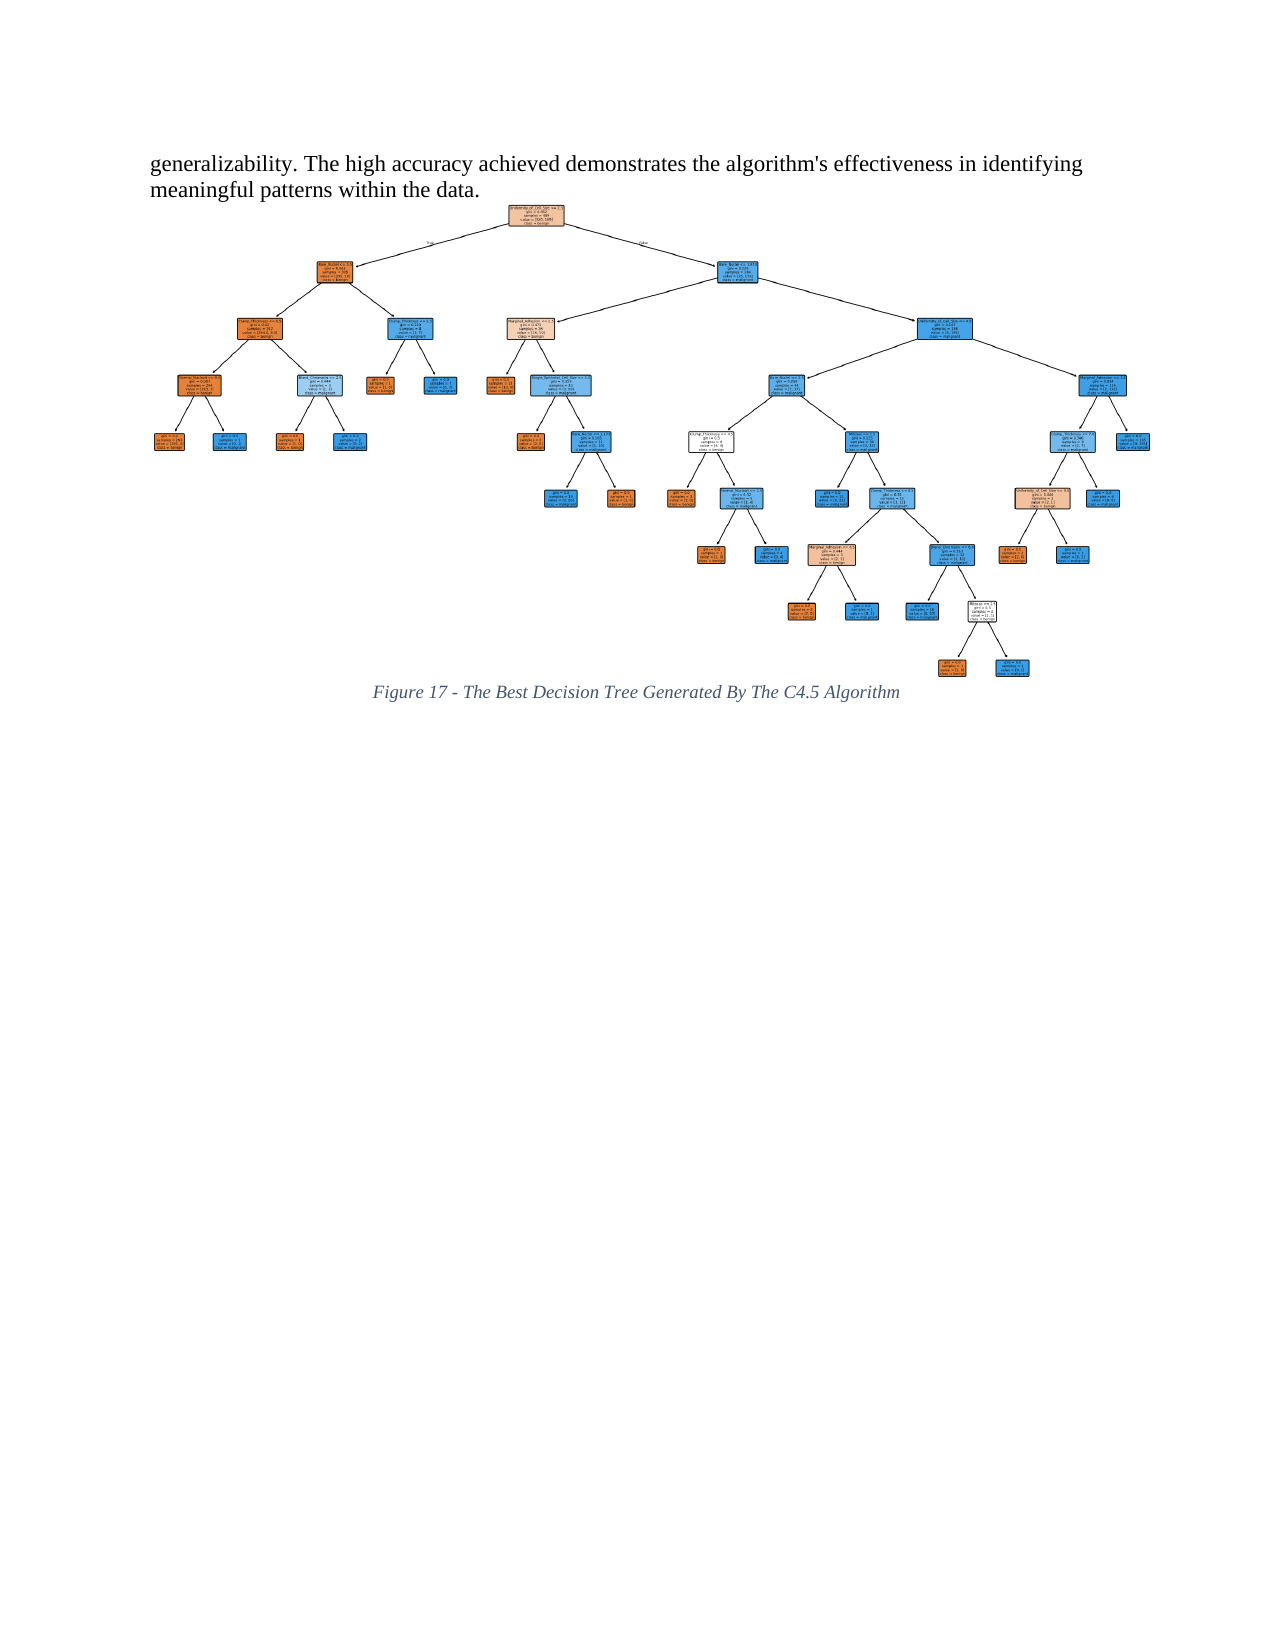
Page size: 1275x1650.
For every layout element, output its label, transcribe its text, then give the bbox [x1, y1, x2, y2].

picture [150, 202, 1154, 682]
text Figure 17 - The Best Decision Tree Generated By The C4.5 Algorithm [150, 682, 1125, 703]
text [150, 150, 1125, 202]
